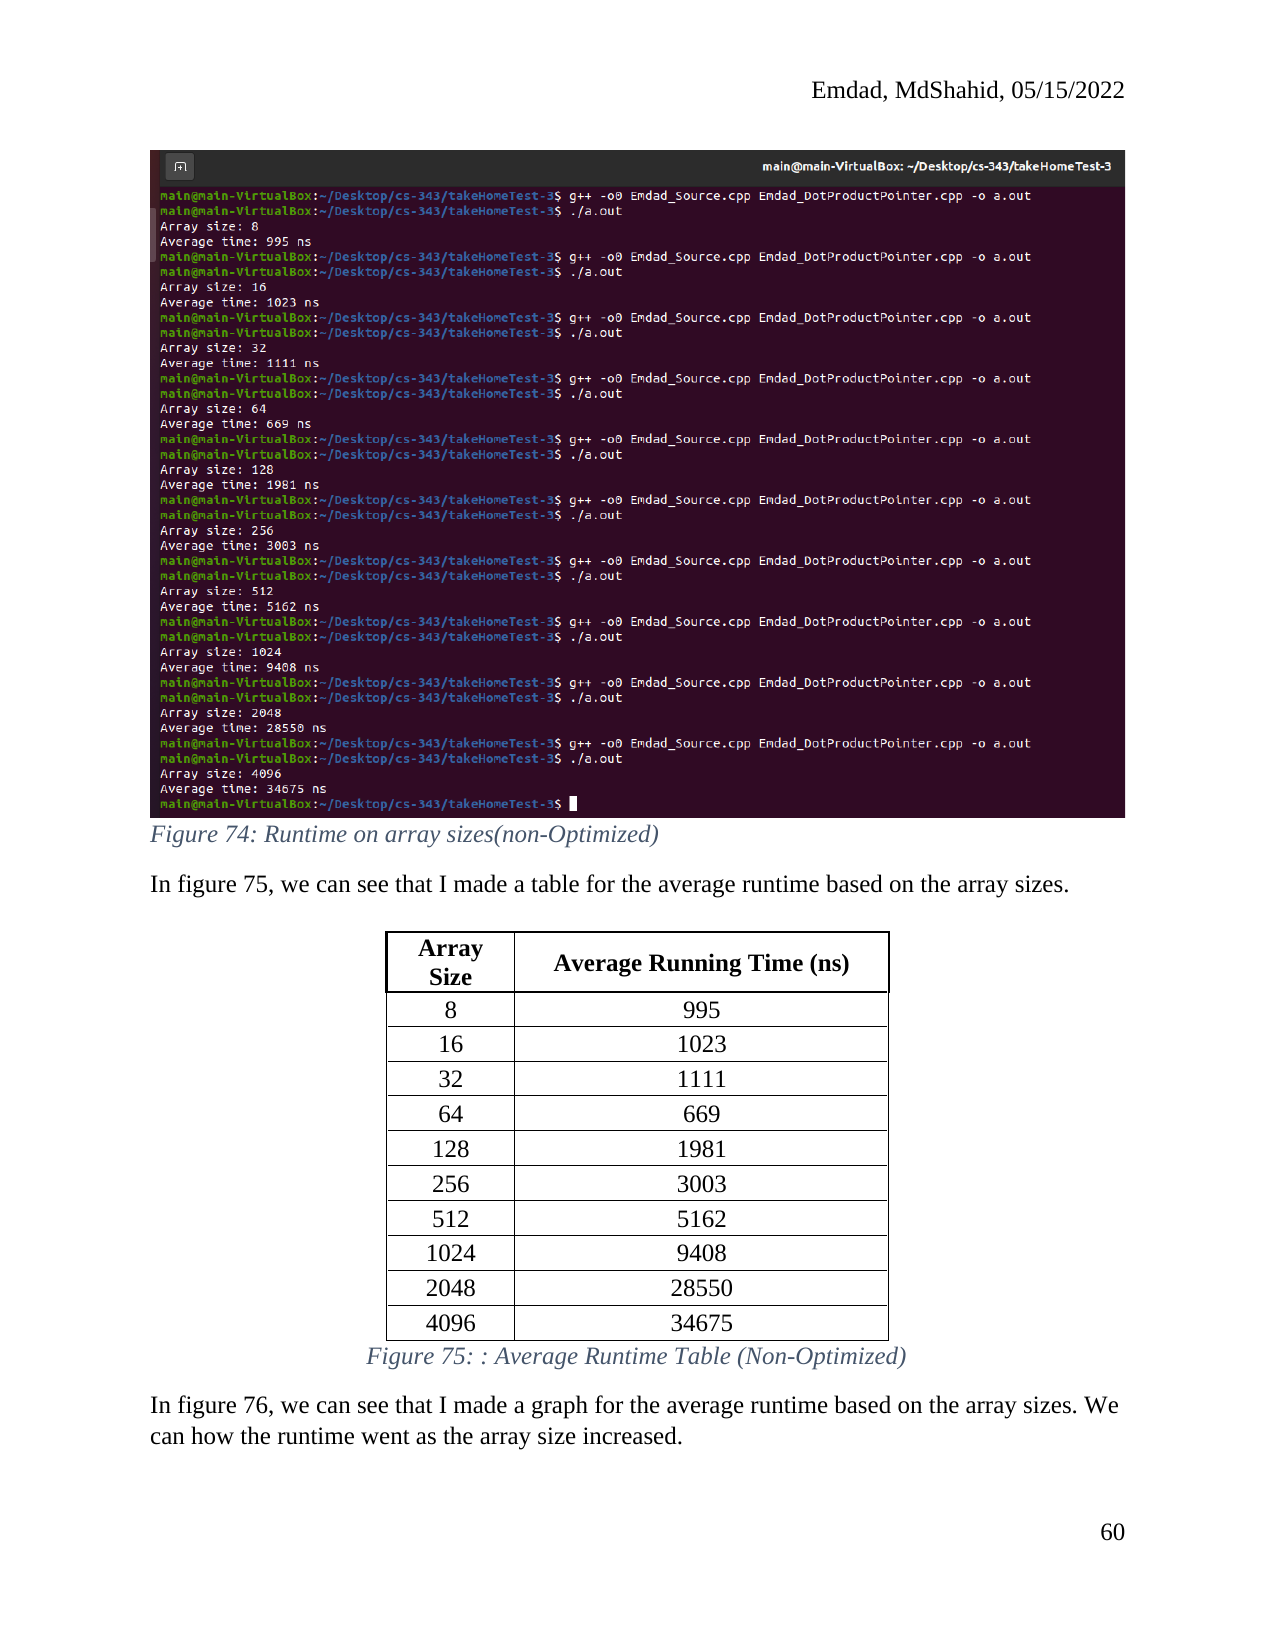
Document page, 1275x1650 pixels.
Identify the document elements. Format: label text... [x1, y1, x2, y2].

table_cell 64 [387, 1095, 514, 1130]
table_cell 4096 [387, 1305, 514, 1340]
table_cell 128 [387, 1130, 514, 1165]
table_cell 1024 [387, 1235, 514, 1270]
table_cell 256 [387, 1165, 514, 1200]
table_cell 28550 [515, 1270, 888, 1305]
table_cell 32 [387, 1061, 514, 1095]
table_cell 669 [515, 1095, 888, 1130]
text In figure 76, we can see that I made a graph for the average runtime based on the array sizes. We can how the runtime went as the array size increased. [150, 1390, 1125, 1450]
table_cell 16 [387, 1026, 514, 1061]
table_cell 34675 [515, 1305, 888, 1340]
table_header Average Running Time (ns) [515, 933, 888, 991]
text Figure 75: : Average Runtime Table (Non-Optimized) [150, 1341, 1125, 1369]
table_cell 512 [387, 1200, 514, 1235]
table_cell 9408 [515, 1235, 888, 1270]
table_header Array Size [388, 933, 514, 991]
table_cell 8 [387, 993, 514, 1026]
table_cell 1023 [515, 1026, 888, 1061]
text Figure 74: Runtime on array sizes(non-Optimized) [150, 819, 1125, 848]
picture [150, 150, 1125, 818]
text In figure 75, we can see that I made a table for the average runtime based on the array sizes. [150, 869, 1125, 898]
table_cell 1111 [515, 1061, 888, 1095]
table_cell 995 [515, 991, 888, 1026]
table_cell 1981 [515, 1130, 888, 1165]
table_cell 3003 [515, 1165, 888, 1200]
table_cell 2048 [387, 1270, 514, 1305]
table_cell 5162 [515, 1200, 888, 1235]
